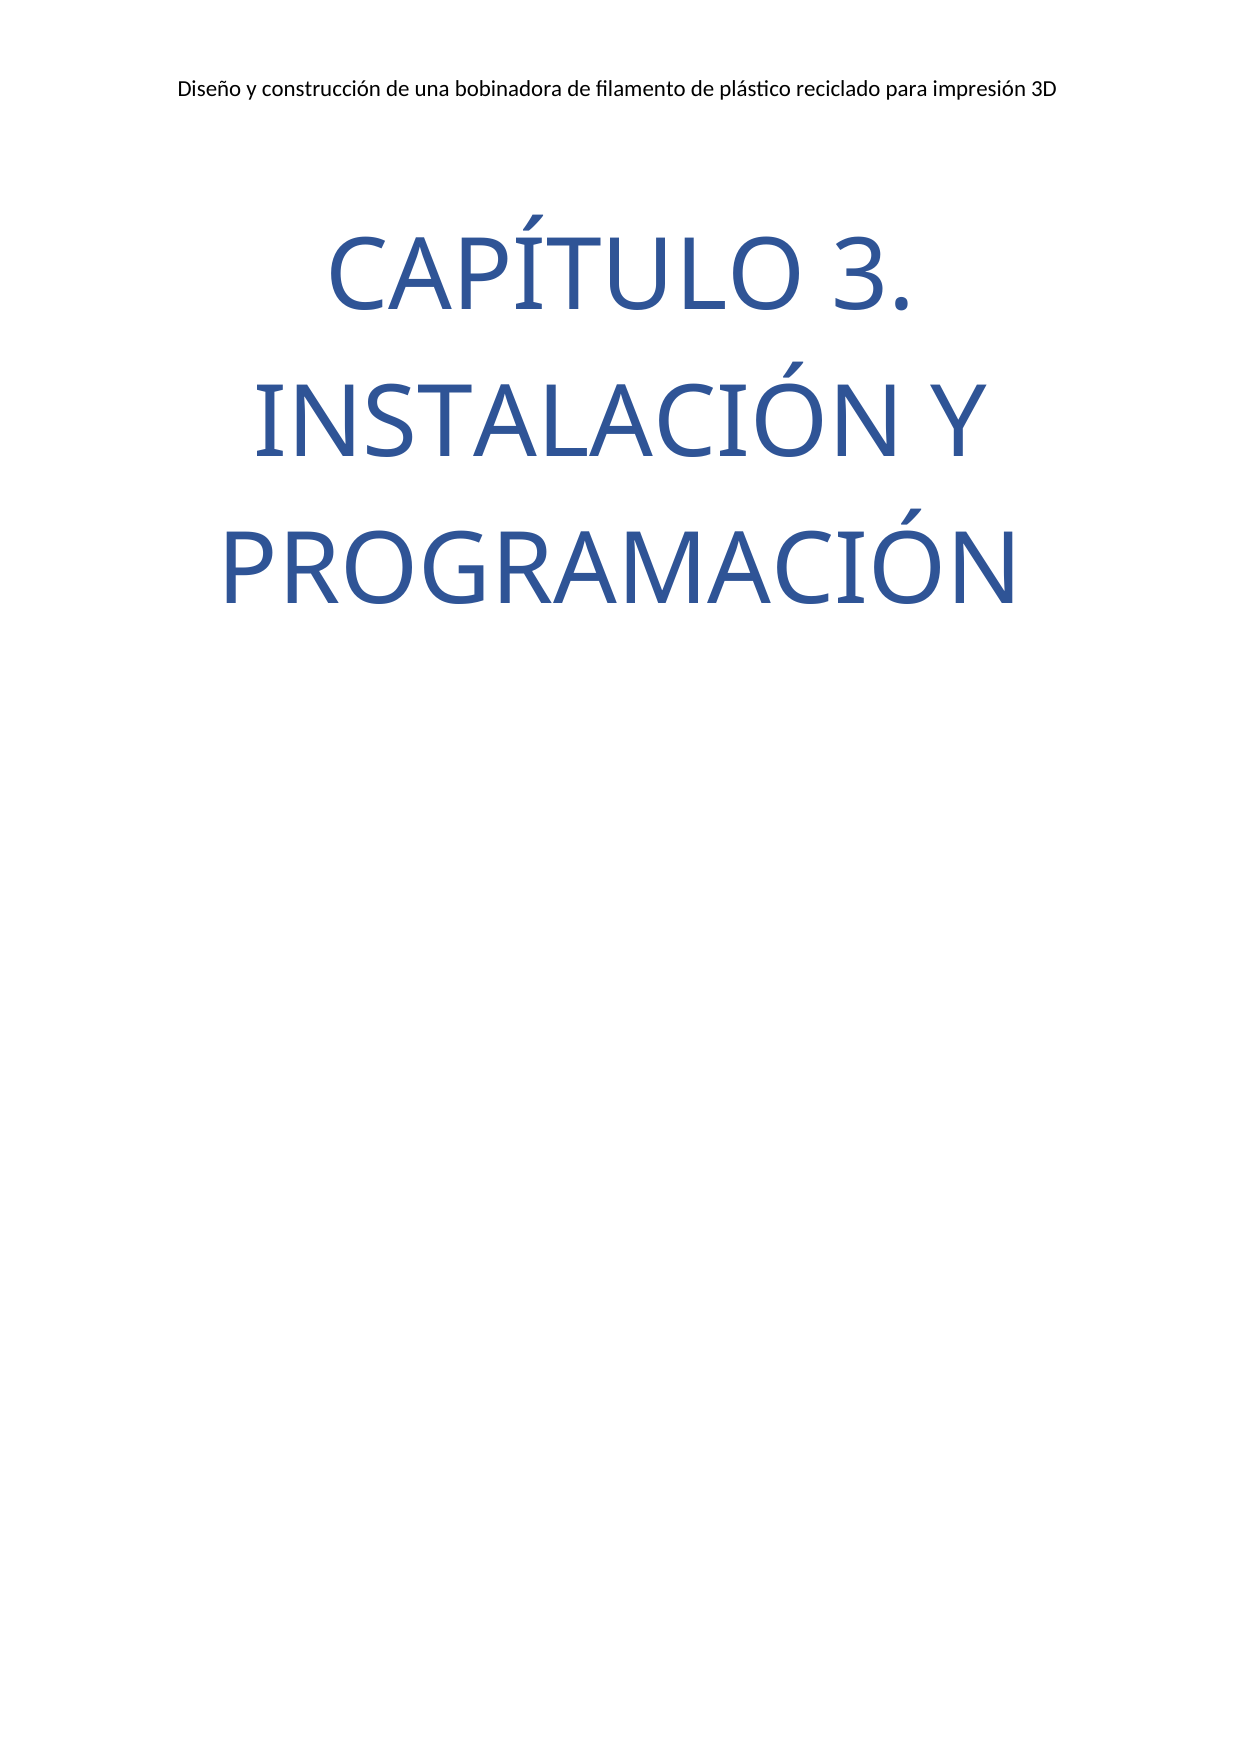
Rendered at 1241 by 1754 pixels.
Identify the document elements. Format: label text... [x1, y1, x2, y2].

subtitle CAPÍTULO 3. INSTALACIÓN Y PROGRAMACIÓN [177, 203, 1063, 633]
